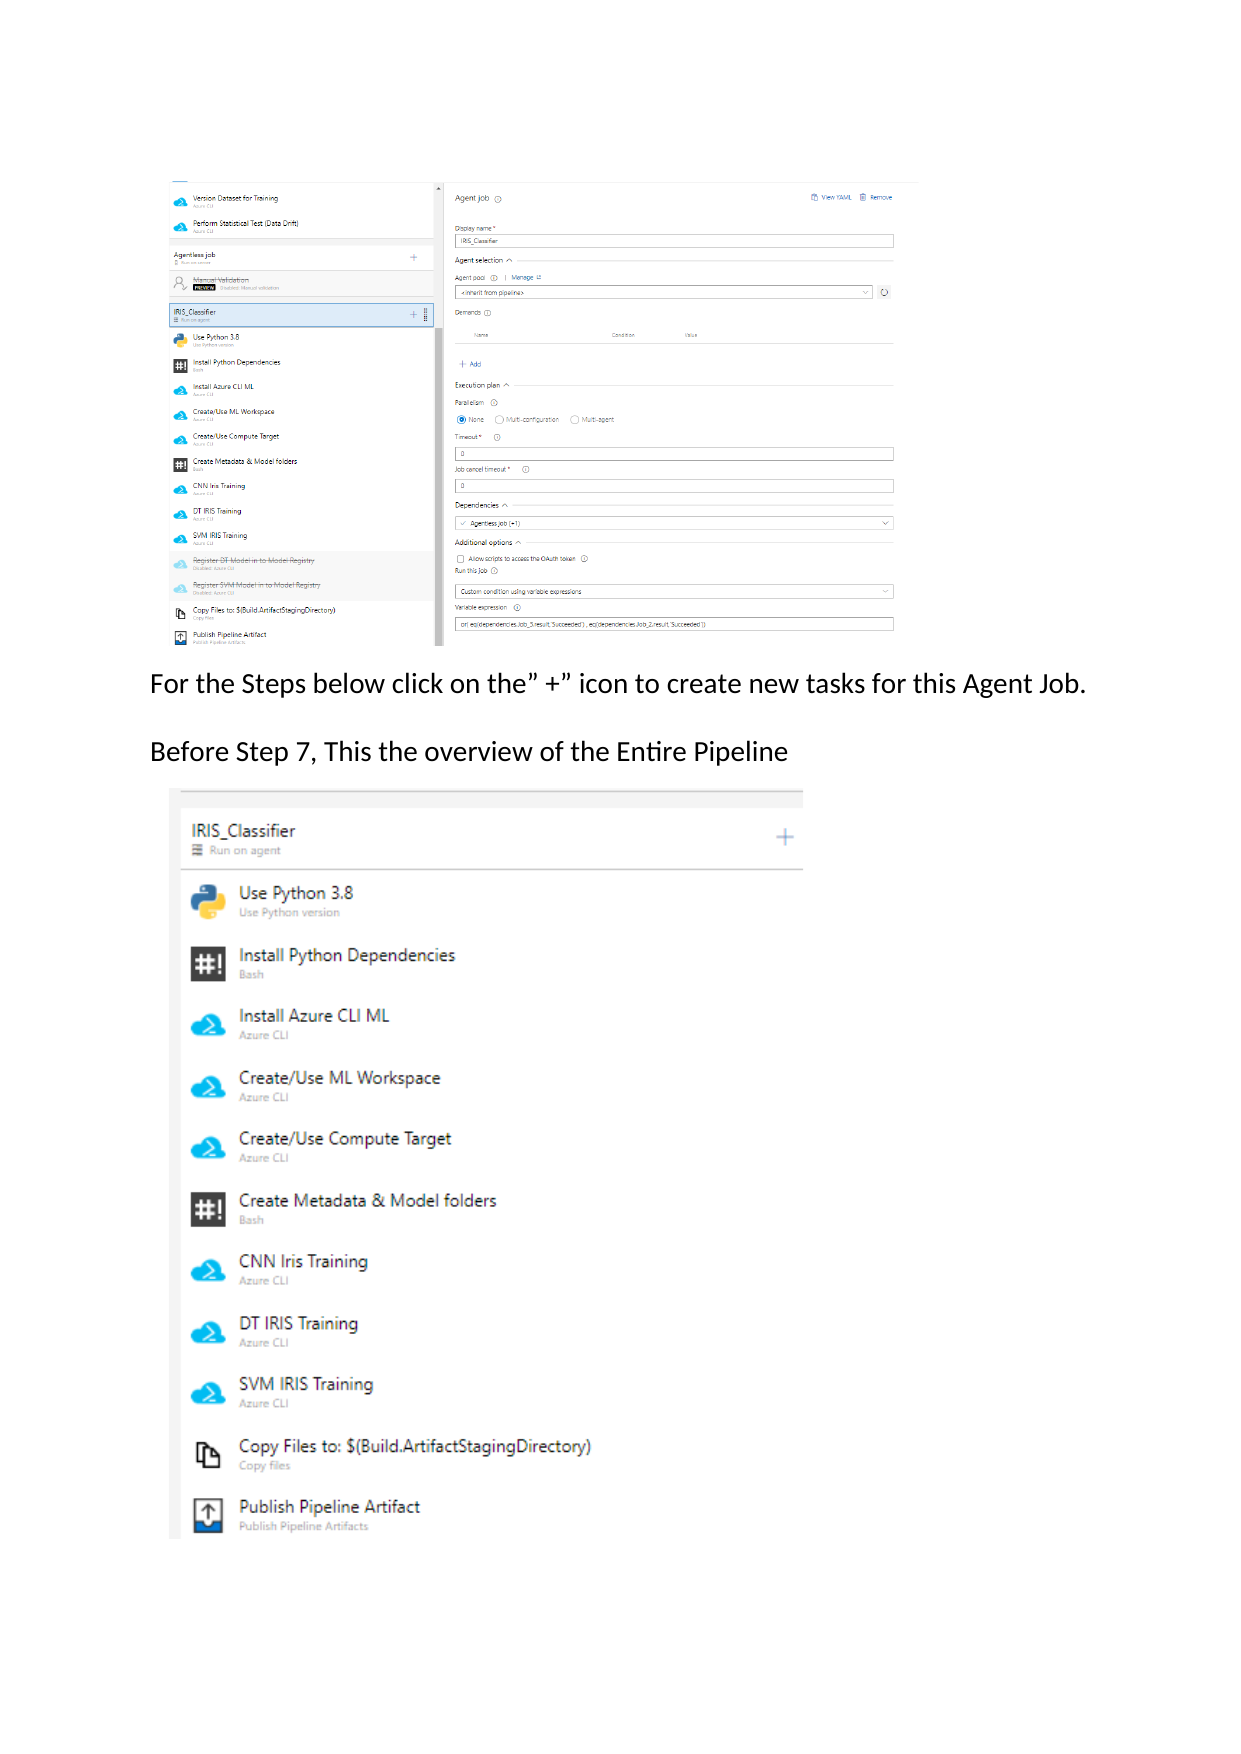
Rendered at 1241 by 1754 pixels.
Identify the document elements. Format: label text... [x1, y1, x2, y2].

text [150, 150, 1090, 646]
text For the Steps below click on the” +” icon to create new tasks for this Agent Job. Before Step 7, This the overview of the Entire Pipeline [150, 665, 1090, 769]
